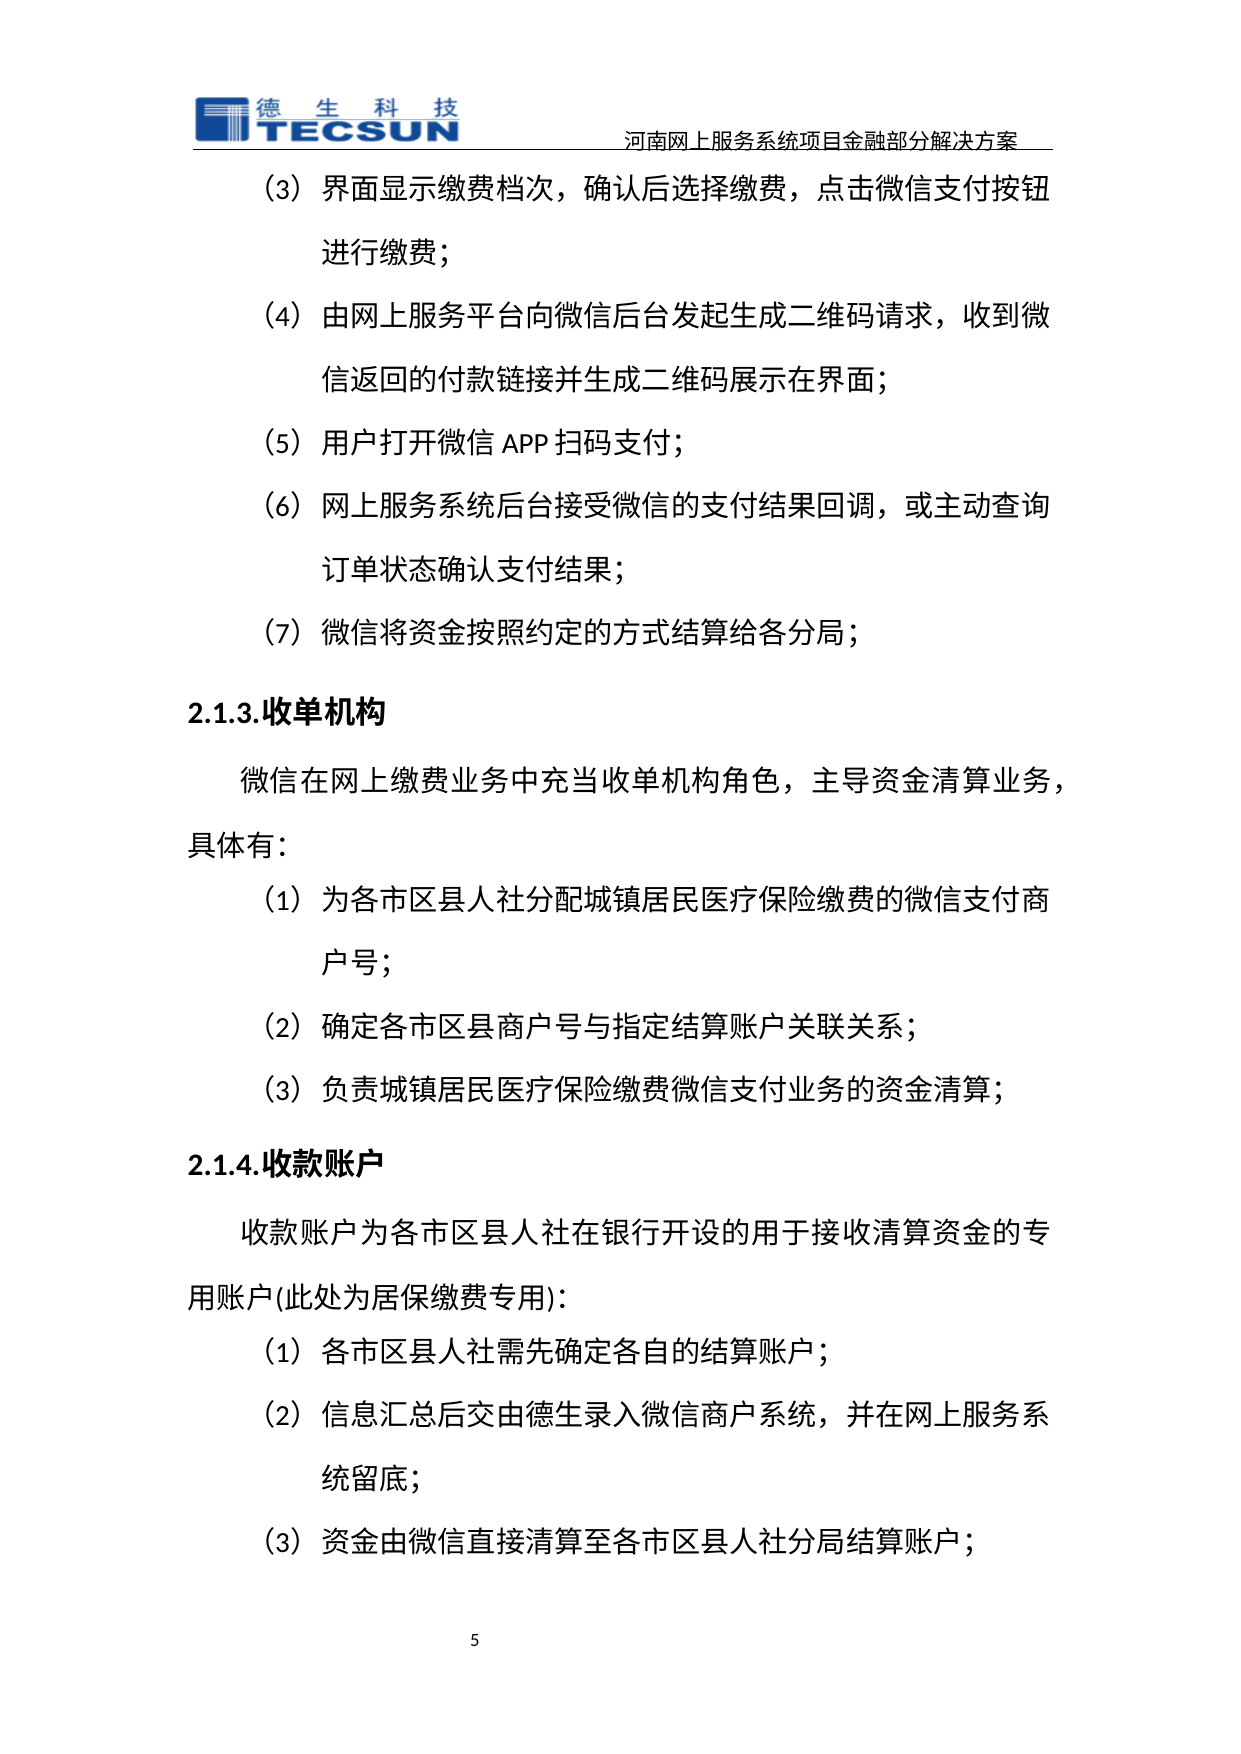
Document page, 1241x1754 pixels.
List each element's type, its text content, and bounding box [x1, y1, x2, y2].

list 确定各市区县商户号与指定结算账户关联关系； [246, 1003, 1053, 1046]
text 微信在网上缴费业务中充当收单机构角色，主导资金清算业务，具体有： [187, 746, 1053, 876]
list 信息汇总后交由德生录入微信商户系统，并在网上服务系统留底； [246, 1392, 1053, 1498]
subtitle 收款账户 [187, 1129, 1053, 1194]
list 资金由微信直接清算至各市区县人社分局结算账户； [246, 1519, 1053, 1561]
list 各市区县人社需先确定各自的结算账户； [246, 1329, 1053, 1371]
list 微信将资金按照约定的方式结算给各分局； [246, 610, 1053, 652]
text 收款账户为各市区县人社在银行开设的用于接收清算资金的专用账户(此处为居保缴费专用)： [187, 1199, 1053, 1329]
list 负责城镇居民医疗保险缴费微信支付业务的资金清算； [246, 1066, 1053, 1109]
picture [187, 90, 539, 150]
list 由网上服务平台向微信后台发起生成二维码请求，收到微信返回的付款链接并生成二维码展示在界面； [246, 293, 1053, 398]
list 界面显示缴费档次，确认后选择缴费，点击微信支付按钮进行缴费； [246, 166, 1053, 272]
subtitle 收单机构 [187, 677, 1053, 742]
list 网上服务系统后台接受微信的支付结果回调，或主动查询 订单状态确认支付结果； [246, 483, 1053, 588]
list 为各市区县人社分配城镇居民医疗保险缴费的微信支付商户号； [246, 876, 1053, 982]
list 用户打开微信APP扫码支付； [246, 420, 1053, 462]
